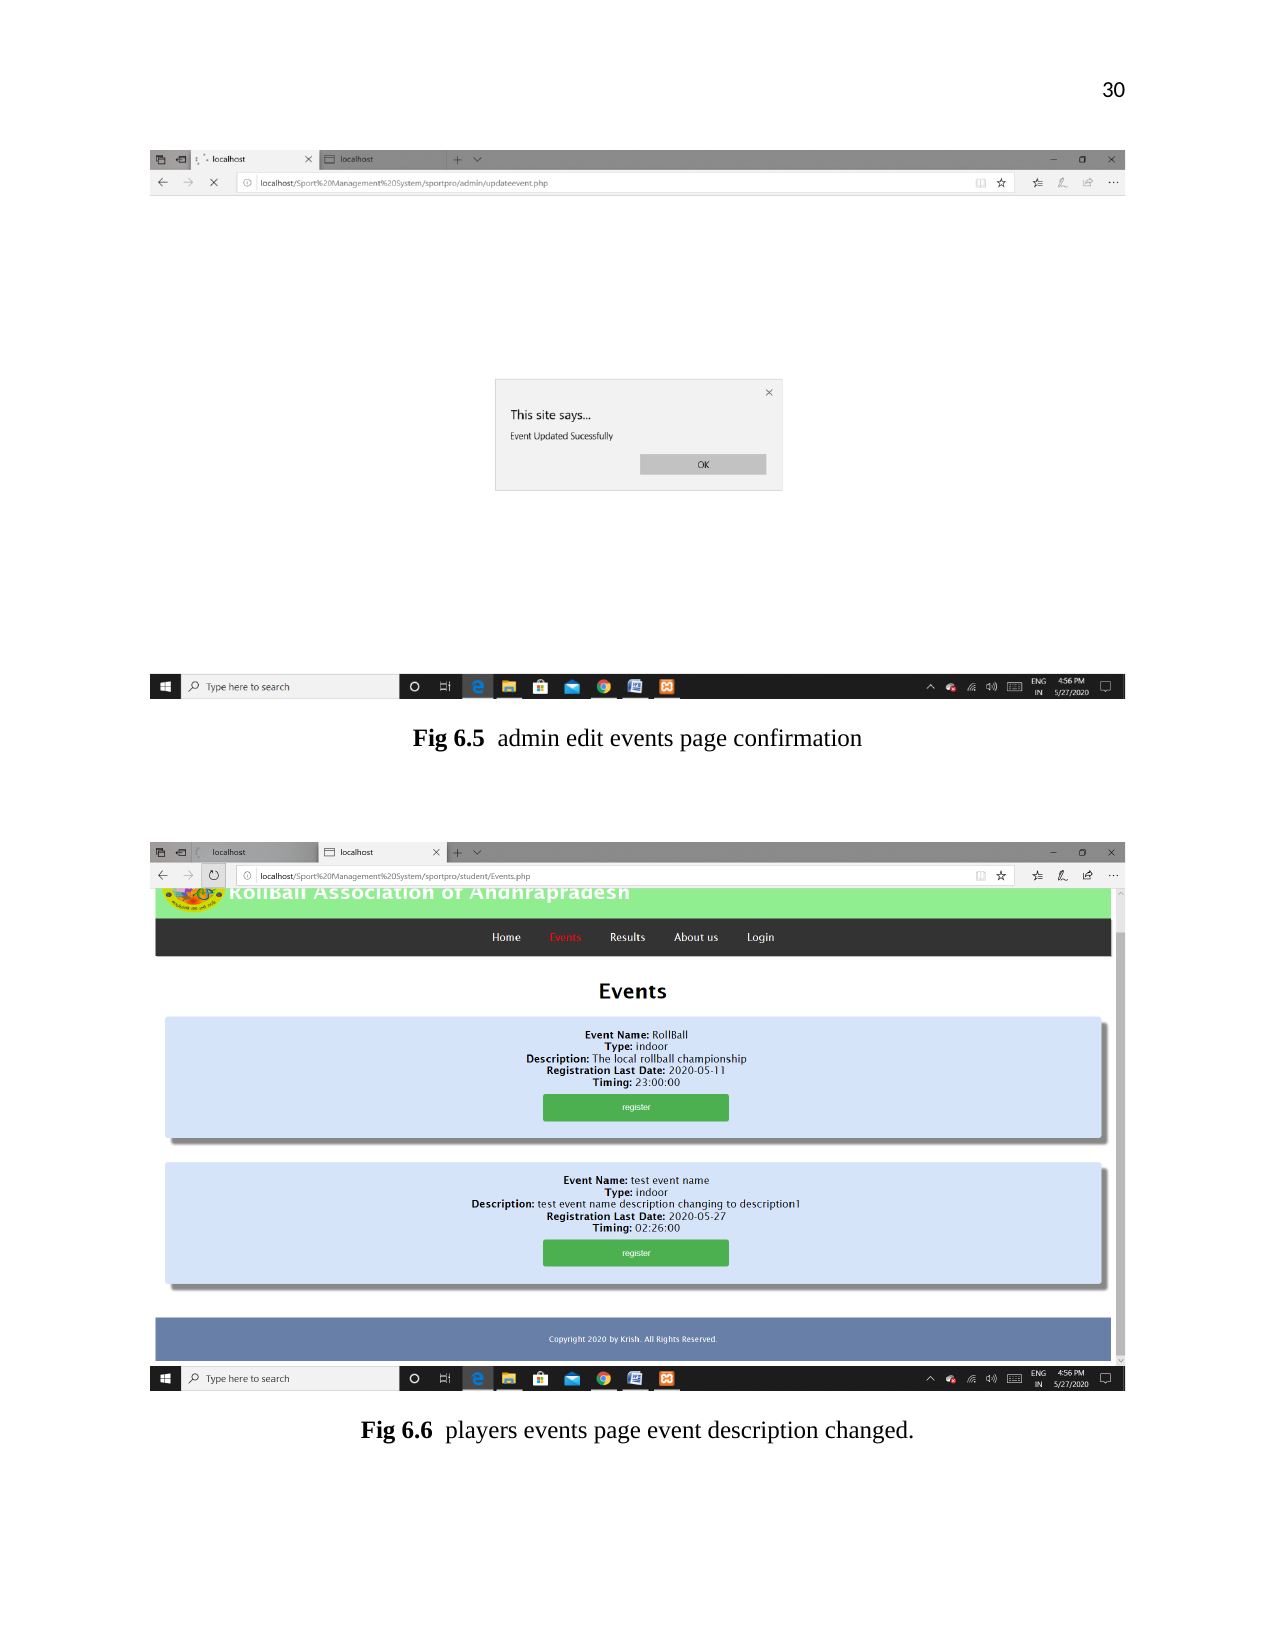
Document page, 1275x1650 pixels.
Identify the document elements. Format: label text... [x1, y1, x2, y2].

picture [150, 150, 1125, 699]
text Fig 6.6 players events page event description changed. [150, 1416, 1125, 1444]
picture [150, 842, 1125, 1391]
text Fig 6.5 admin edit events page confirmation [150, 723, 1125, 752]
